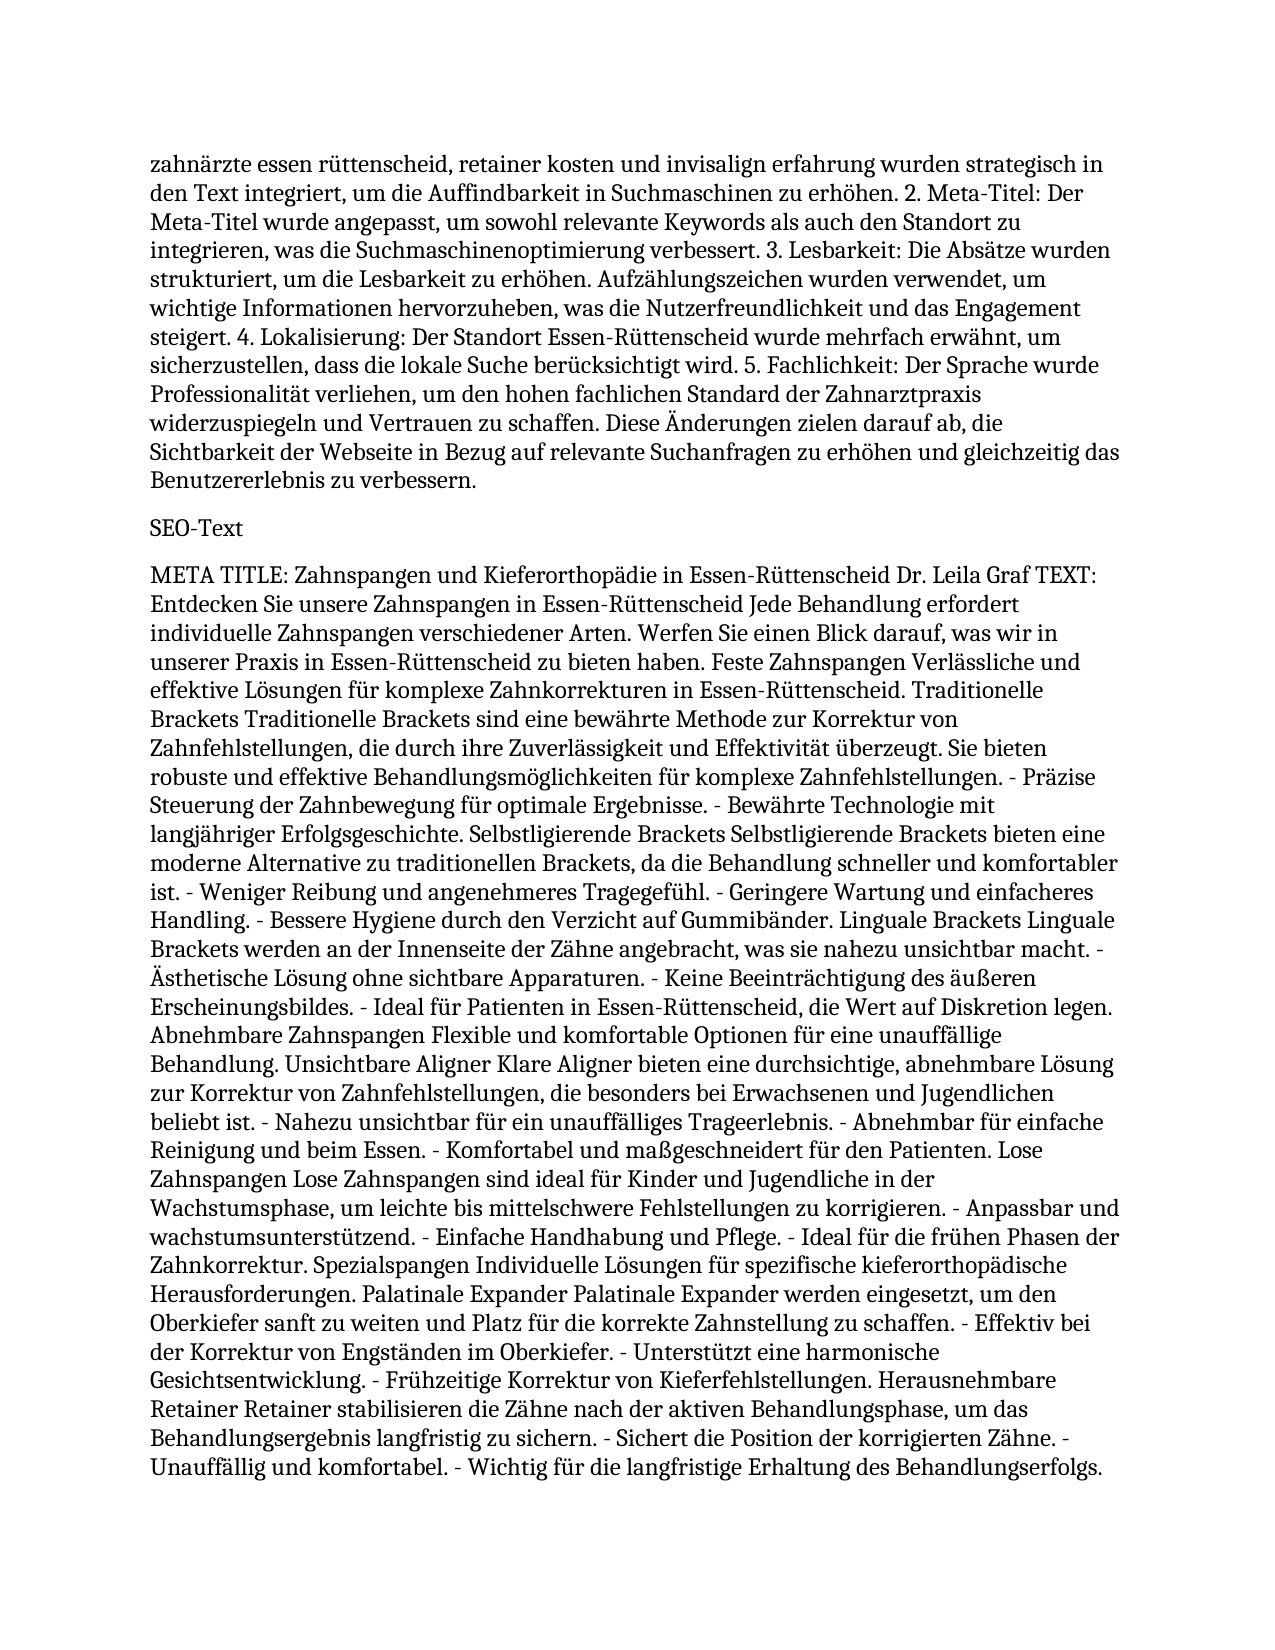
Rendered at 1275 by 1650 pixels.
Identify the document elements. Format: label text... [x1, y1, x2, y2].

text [150, 150, 1125, 495]
text SEO-Text [150, 514, 1125, 542]
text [150, 561, 1125, 1481]
